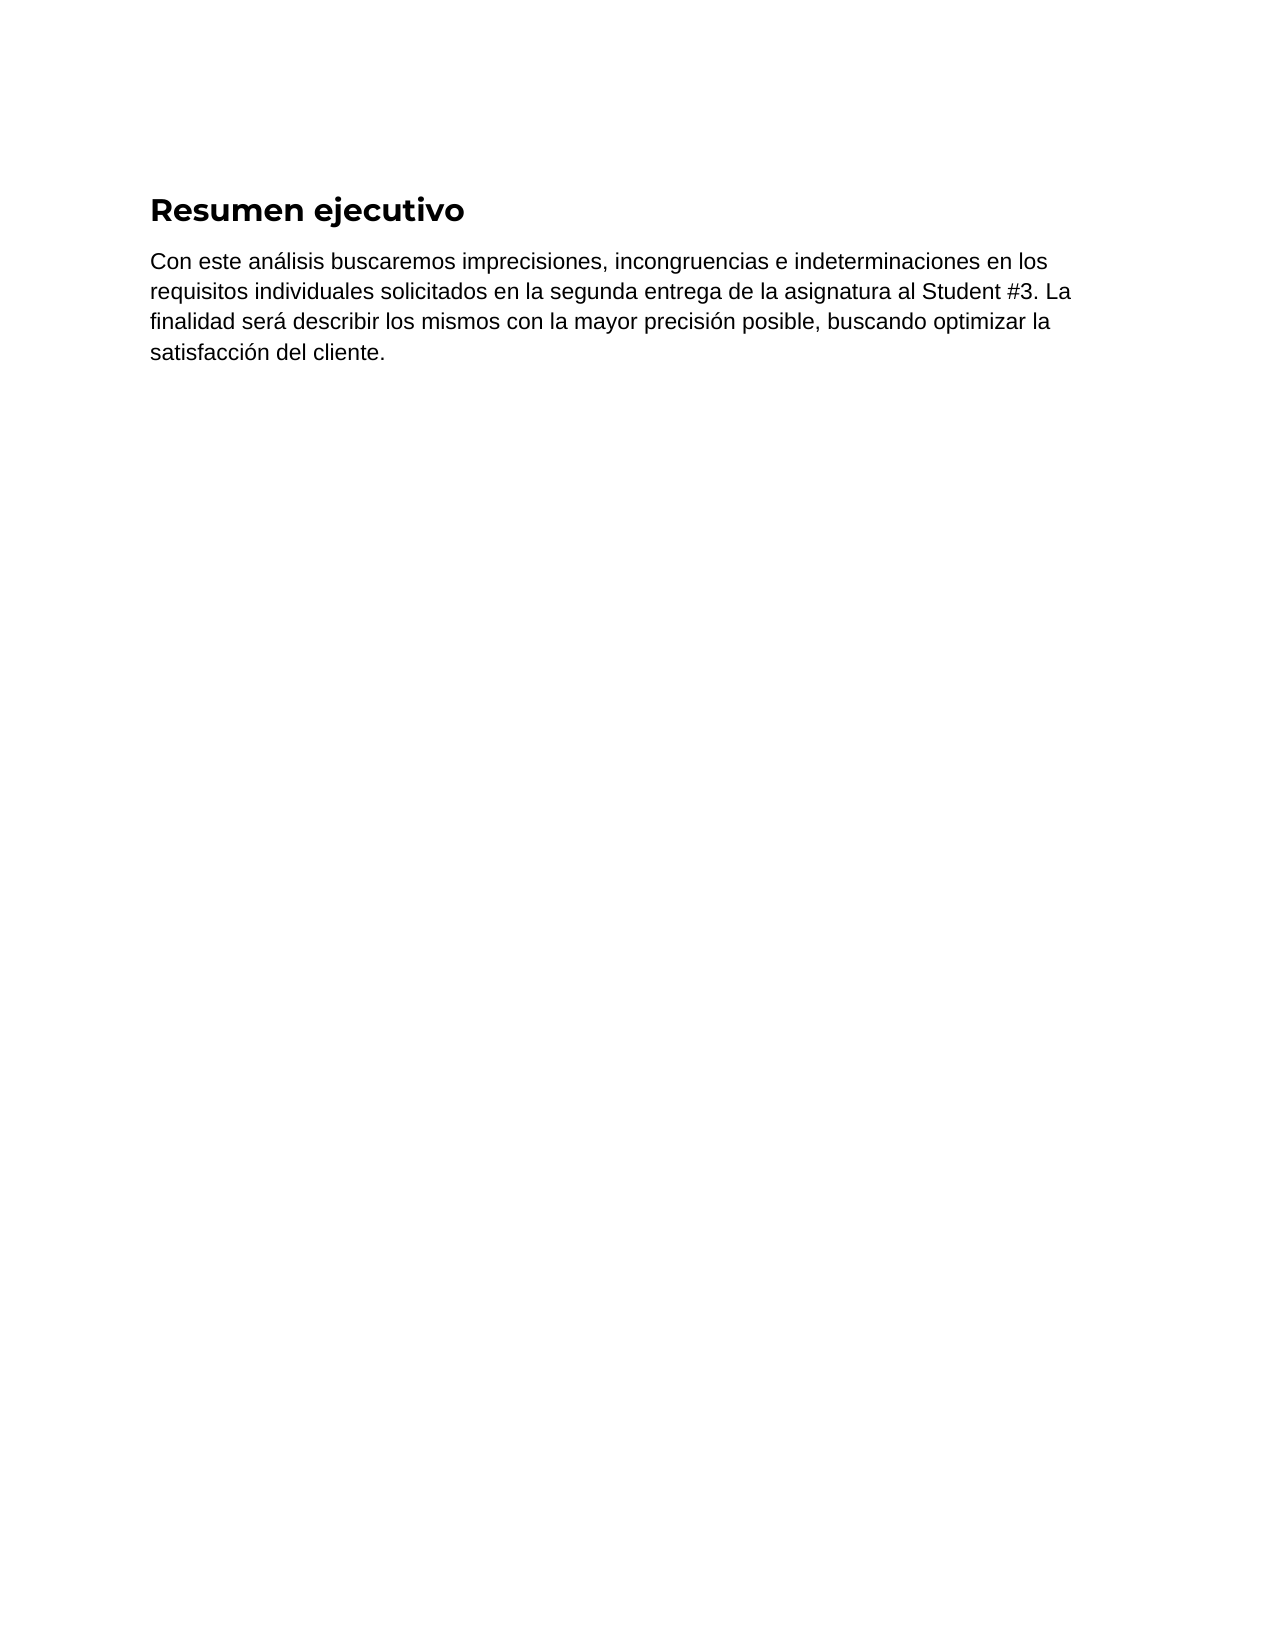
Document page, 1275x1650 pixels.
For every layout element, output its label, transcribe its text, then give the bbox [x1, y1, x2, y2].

text Con este análisis buscaremos imprecisiones, incongruencias e indeterminaciones en los requisitos individuales solicitados en la segunda entrega de la asignatura al Student #3. La finalidad será describir los mismos con la mayor precisión posible, buscando optimizar la satisfacción del cliente. [150, 248, 1125, 365]
subtitle Resumen ejecutivo [150, 192, 1125, 230]
